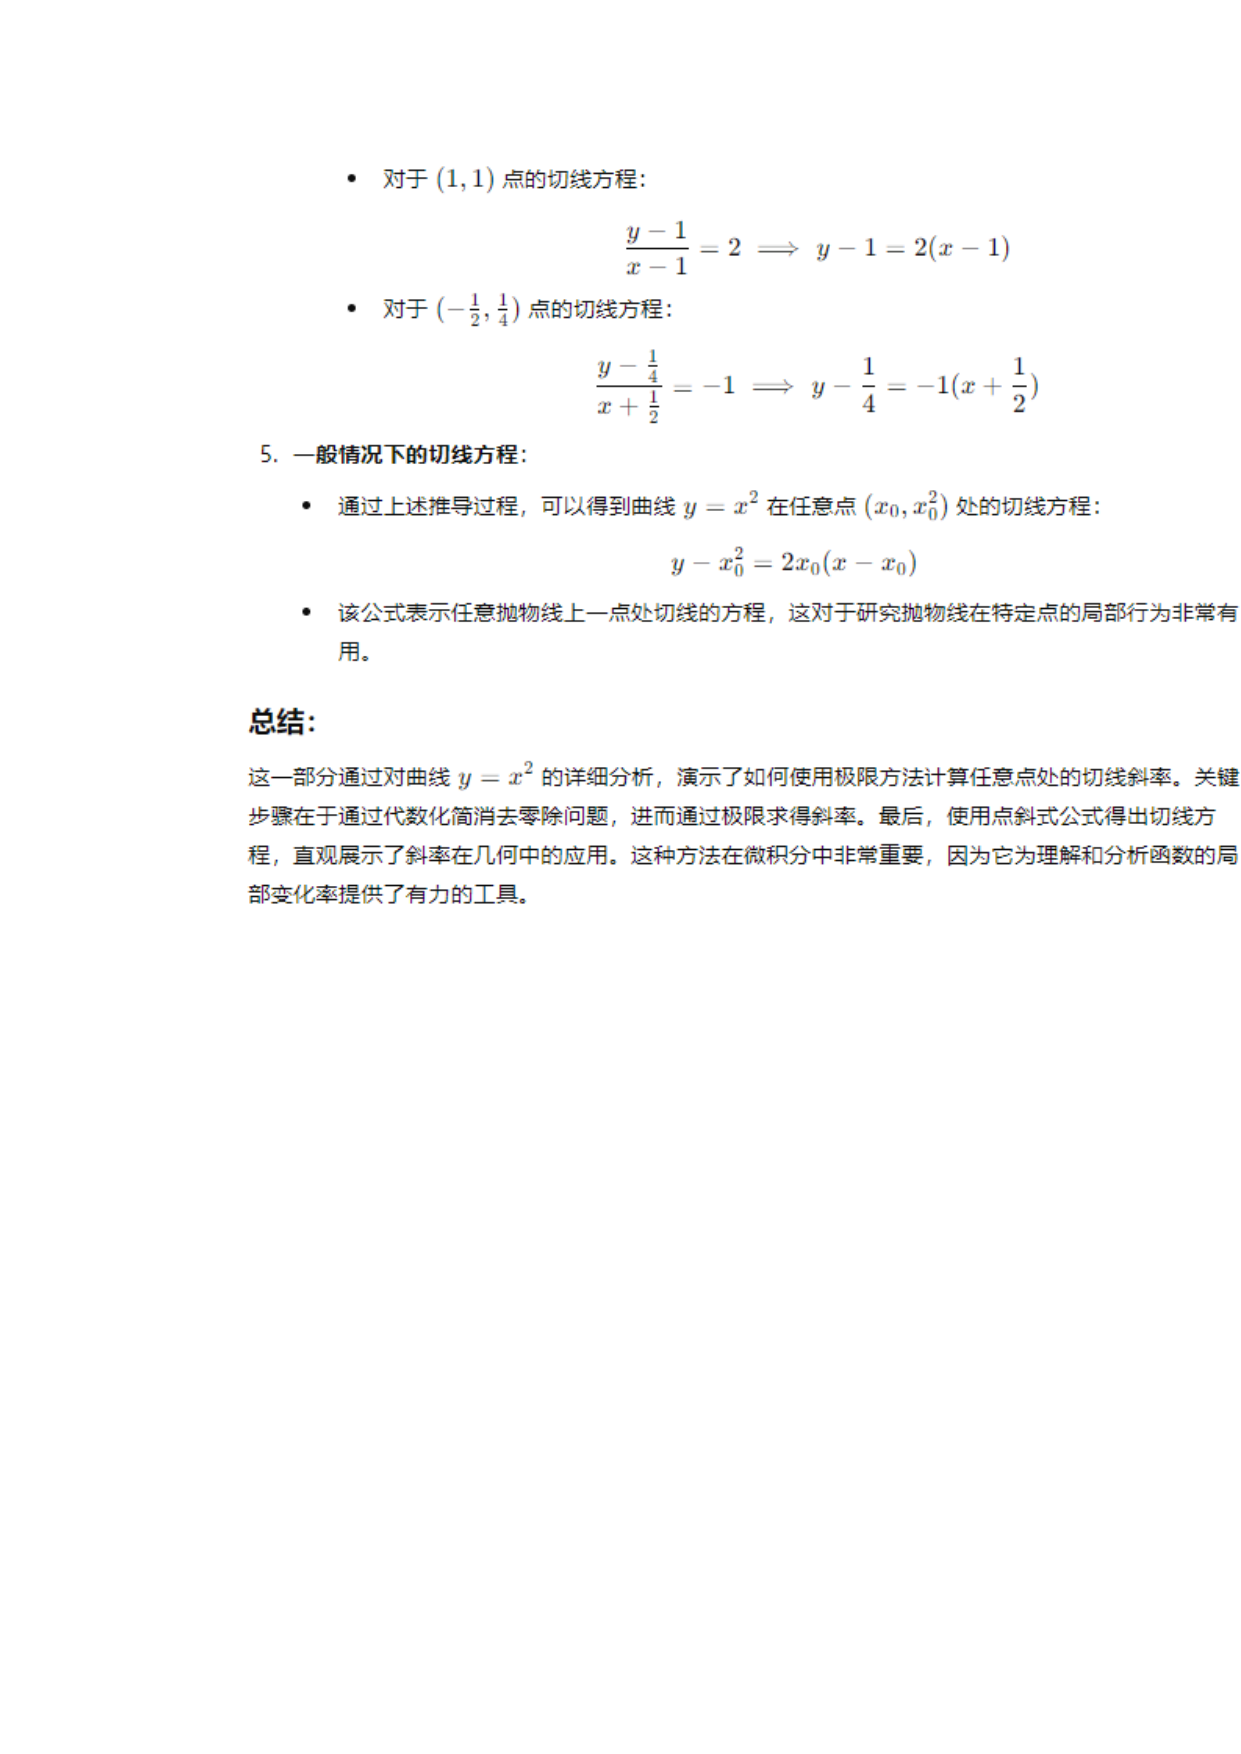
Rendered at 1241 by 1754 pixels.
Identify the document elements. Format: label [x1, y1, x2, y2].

picture [187, 151, 1241, 921]
